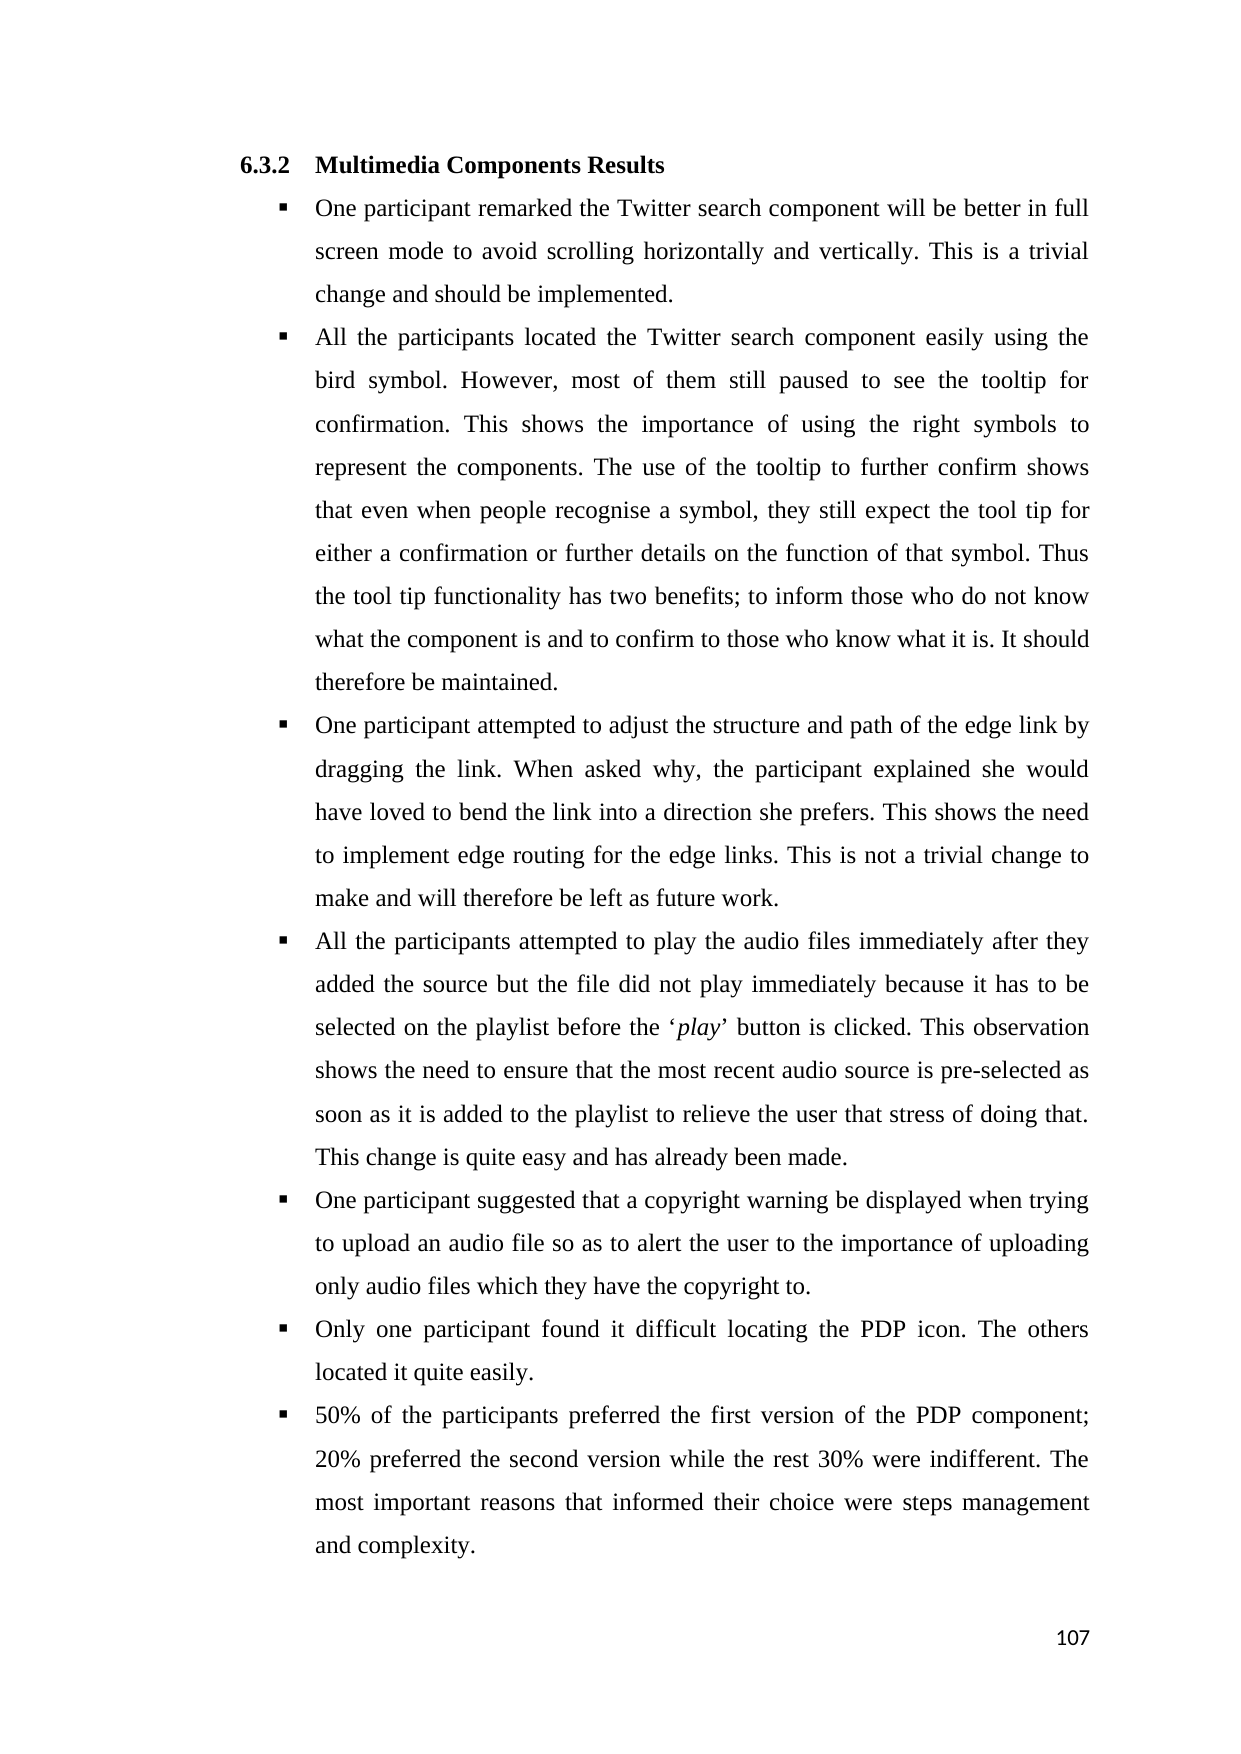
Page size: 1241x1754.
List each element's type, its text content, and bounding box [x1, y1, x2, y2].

list 50% of the participants preferred the first version of the PDP component; 20% preferred the second version while the rest 30% were indifferent. The most important reasons that informed their choice were steps management and complexity. [277, 1401, 1090, 1559]
list One participant remarked the Twitter search component will be better in full screen mode to avoid scrolling horizontally and vertically. This is a trivial change and should be implemented. [277, 193, 1090, 308]
list Only one participant found it difficult locating the PDP icon. The others located it quite easily. [277, 1314, 1090, 1386]
subtitle 6.3.2 Multimedia Components Results [240, 150, 1090, 179]
list One participant attempted to adjust the structure and path of the edge link by dragging the link. When asked why, the participant explained she would have loved to bend the link into a direction she prefers. This shows the need to implement edge routing for the edge links. This is not a trivial change to make and will therefore be left as future work. [277, 711, 1090, 912]
list One participant suggested that a copyright warning be displayed when trying to upload an audio file so as to alert the user to the importance of uploading only audio files which they have the copyright to. [277, 1185, 1090, 1300]
list All the participants located the Twitter search component easily using the bird symbol. However, most of them still paused to see the tooltip for confirmation. This shows the importance of using the right symbols to represent the components. The use of the tooltip to further confirm shows that even when people recognise a symbol, they still expect the tool tip for either a confirmation or further details on the function of that symbol. Thus the tool tip functionality has two benefits; to inform those who do not know what the component is and to confirm to those who know what it is. It should therefore be maintained. [277, 322, 1090, 696]
list All the participants attempted to play the audio files immediately after they added the source but the file did not play immediately because it has to be selected on the playlist before the ‘play’ button is clicked. This observation shows the need to ensure that the most recent audio source is pre-selected as soon as it is added to the playlist to relieve the user that stress of doing that. This change is quite easy and has already been made. [277, 926, 1090, 1171]
